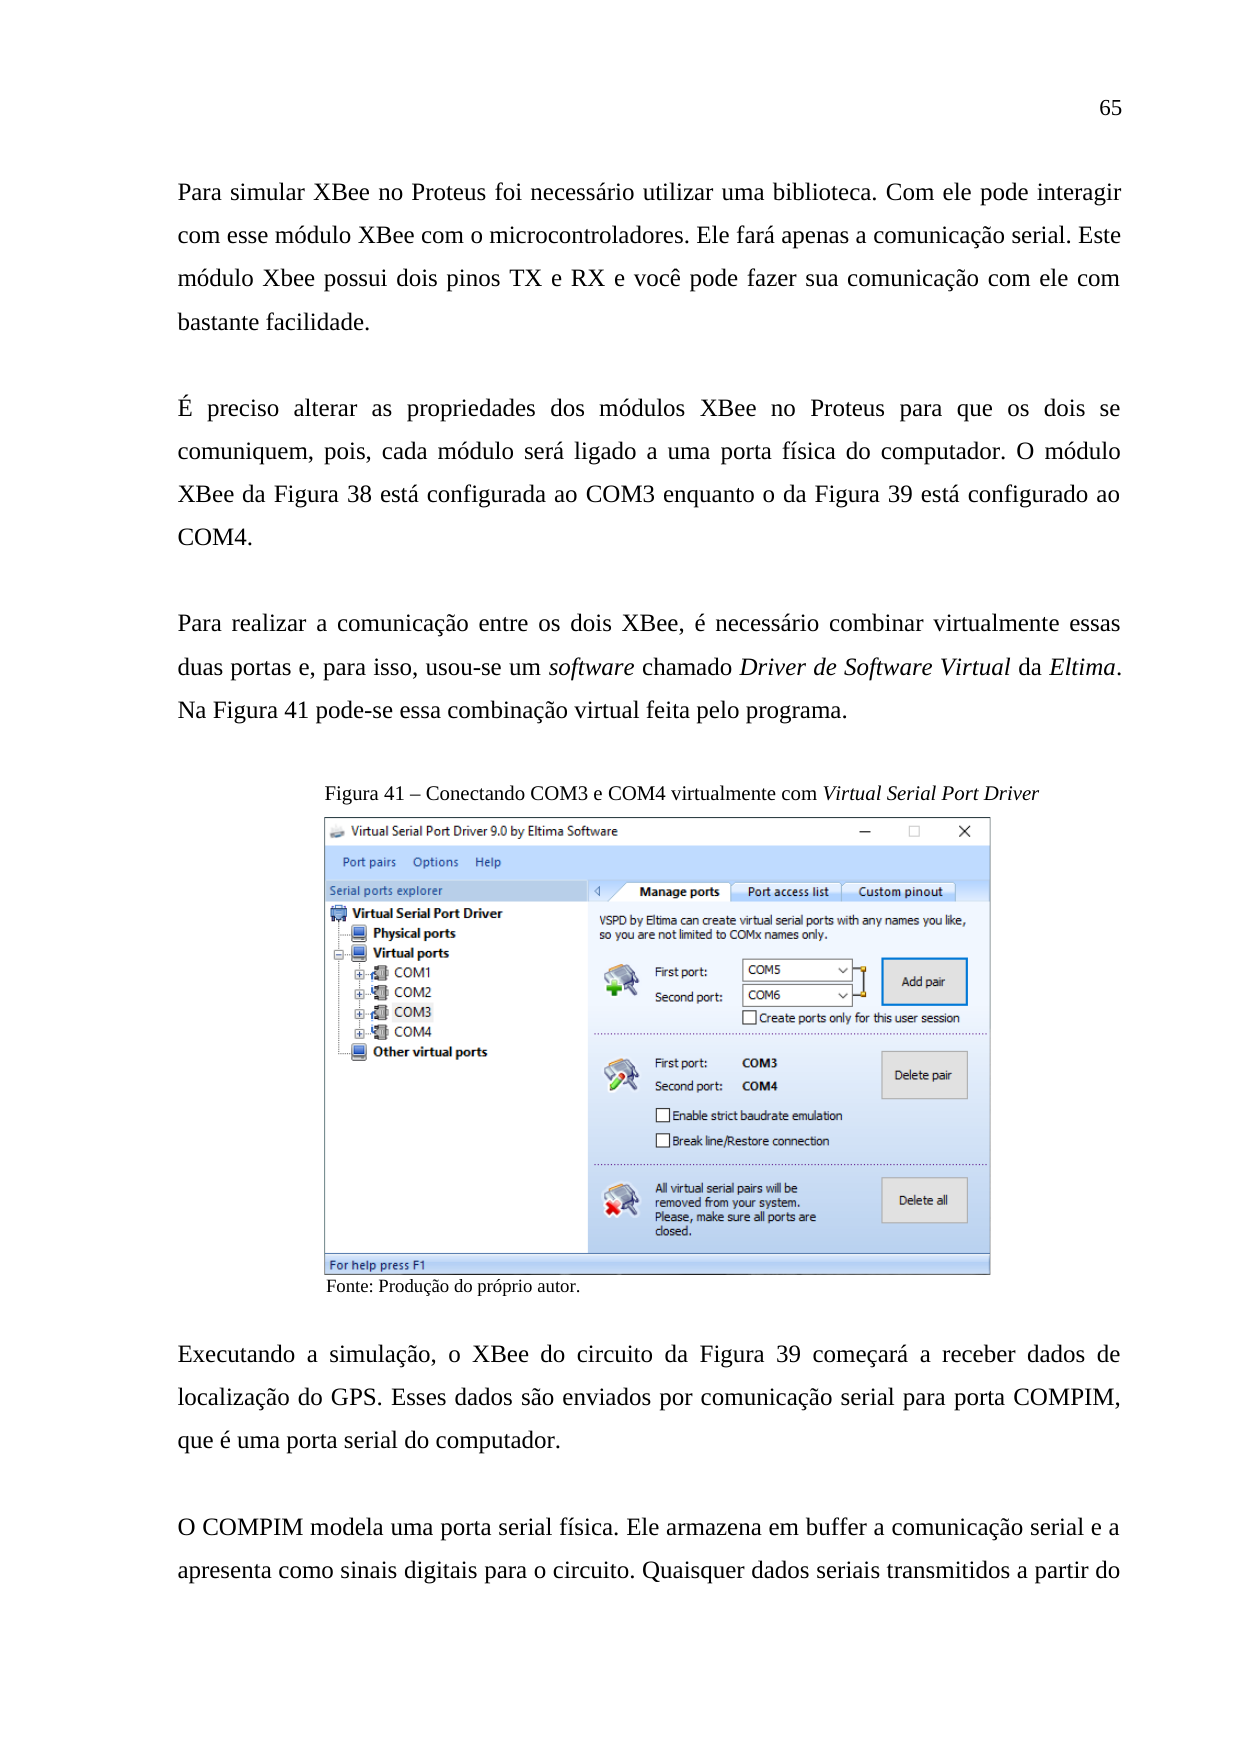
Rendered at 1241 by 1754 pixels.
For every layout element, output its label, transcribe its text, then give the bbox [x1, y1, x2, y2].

text Executando a simulação, o XBee do circuito da Figura 39 começará a receber dados de localização do GPS. Esses dados são enviados por comunicação serial para porta COMPIM, que é uma porta serial do computador. [177, 1339, 1122, 1454]
picture [324, 817, 991, 1275]
text Fonte: Produção do próprio autor. [326, 1274, 1122, 1296]
text Para simular XBee no Proteus foi necessário utilizar uma biblioteca. Com ele pode interagir com esse módulo XBee com o microcontroladores. Ele fará apenas a comunicação serial. Este módulo Xbee possui dois pinos TX e RX e você pode fazer sua comunicação com ele com bastante facilidade. [177, 177, 1122, 335]
text É preciso alterar as propriedades dos módulos XBee no Proteus para que os dois se comuniquem, pois, cada módulo será ligado a uma porta física do computador. O módulo XBee da Figura 38 está configurada ao COM3 enquanto o da Figura 39 está configurado ao COM4. [177, 393, 1122, 551]
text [177, 1512, 1122, 1583]
text Para realizar a comunicação entre os dois XBee, é necessário combinar virtualmente essas duas portas e, para isso, usou-se um software chamado Driver de Software Virtual da Eltima. Na Figura 41 pode-se essa combinação virtual feita pelo programa. [177, 608, 1122, 723]
text Figura 41 – Conectando COM3 e COM4 virtualmente com Virtual Serial Port Driver [324, 781, 1122, 805]
